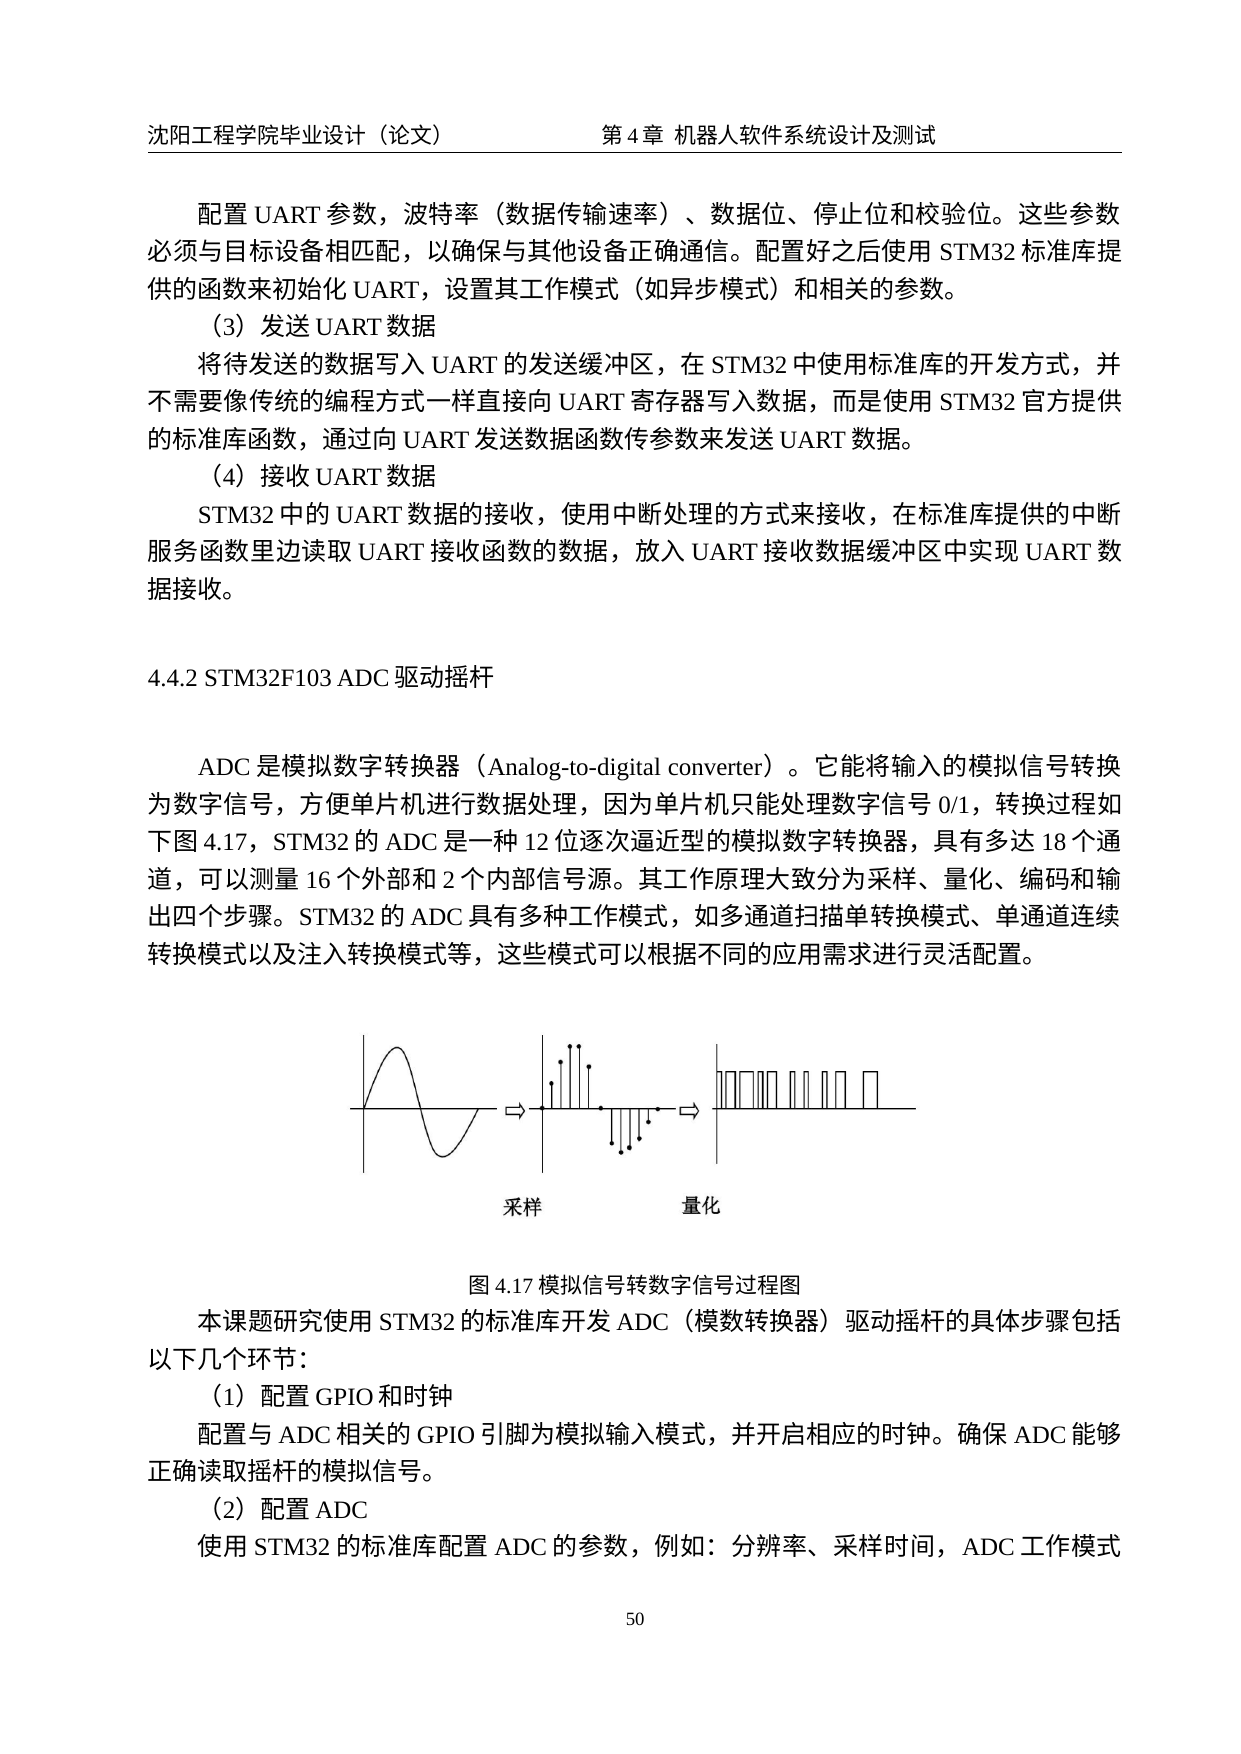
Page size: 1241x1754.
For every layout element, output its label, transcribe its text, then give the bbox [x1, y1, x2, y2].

text （3）发送UART数据 [148, 306, 1122, 343]
text （1）配置GPIO和时钟 [148, 1376, 1122, 1413]
text 本课题研究使用STM32的标准库开发ADC（模数转换器）驱动摇杆的具体步骤包括以下几个环节： [148, 1301, 1122, 1376]
text ADC是模拟数字转换器（Analog-to-digital converter）。它能将输入的模拟信号转换为数字信号，方便单片机进行数据处理，因为单片机只能处理数字信号0/1，转换过程如下图4.17，STM32的ADC是一种12位逐次逼近型的模拟数字转换器，具有多达18个通道，可以测量16个外部和2个内部信号源。其工作原理大致分为采样、量化、编码和输出四个步骤。STM32的ADC具有多种工作模式，如多通道扫描单转换模式、单通道连续转换模式以及注入转换模式等，这些模式可以根据不同的应用需求进行灵活配置。 [148, 746, 1122, 971]
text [148, 1526, 1122, 1563]
text 4.4.2 STM32F103 ADC驱动摇杆 [148, 643, 1122, 708]
picture [343, 1008, 927, 1248]
text STM32中的UART数据的接收，使用中断处理的方式来接收，在标准库提供的中断服务函数里边读取UART接收函数的数据，放入UART接收数据缓冲区中实现UART数据接收。 [148, 493, 1122, 606]
text 图4.17 模拟信号转数字信号过程图 [148, 1268, 1122, 1301]
text 配置UART参数，波特率（数据传输速率）、数据位、停止位和校验位。这些参数必须与目标设备相匹配，以确保与其他设备正确通信。配置好之后使用STM32标准库提供的函数来初始化UART，设置其工作模式（如异步模式）和相关的参数。 [148, 193, 1122, 306]
text 将待发送的数据写入UART的发送缓冲区，在STM32中使用标准库的开发方式，并不需要像传统的编程方式一样直接向UART寄存器写入数据，而是使用STM32官方提供的标准库函数，通过向UART发送数据函数传参数来发送UART数据。 [148, 343, 1122, 456]
text （2）配置ADC [148, 1488, 1122, 1526]
text 配置与ADC相关的GPIO引脚为模拟输入模式，并开启相应的时钟。确保ADC能够正确读取摇杆的模拟信号。 [148, 1413, 1122, 1488]
text （4）接收UART数据 [148, 456, 1122, 493]
